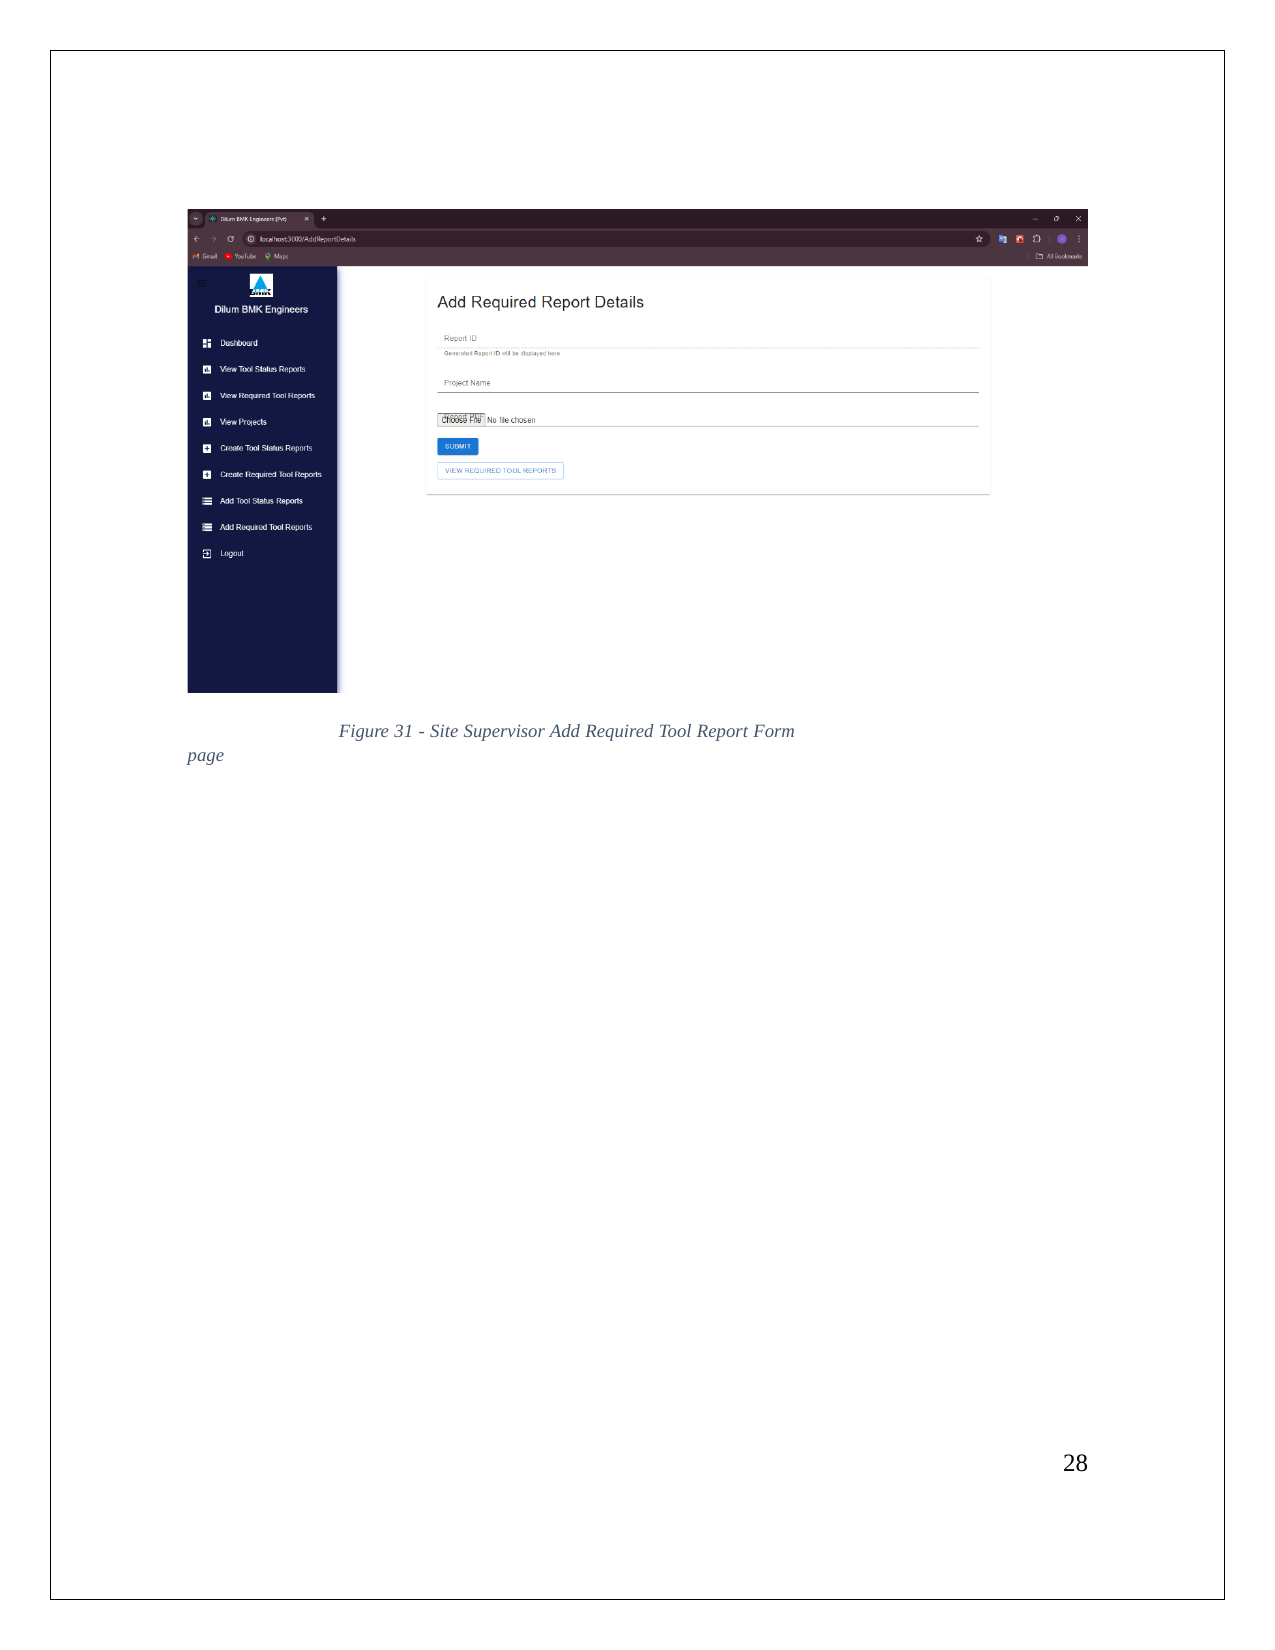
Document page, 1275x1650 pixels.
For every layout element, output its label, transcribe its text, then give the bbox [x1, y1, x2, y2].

picture [187, 209, 1088, 693]
text Figure 31 - Site Supervisor Add Required Tool Report Form page [187, 720, 801, 765]
